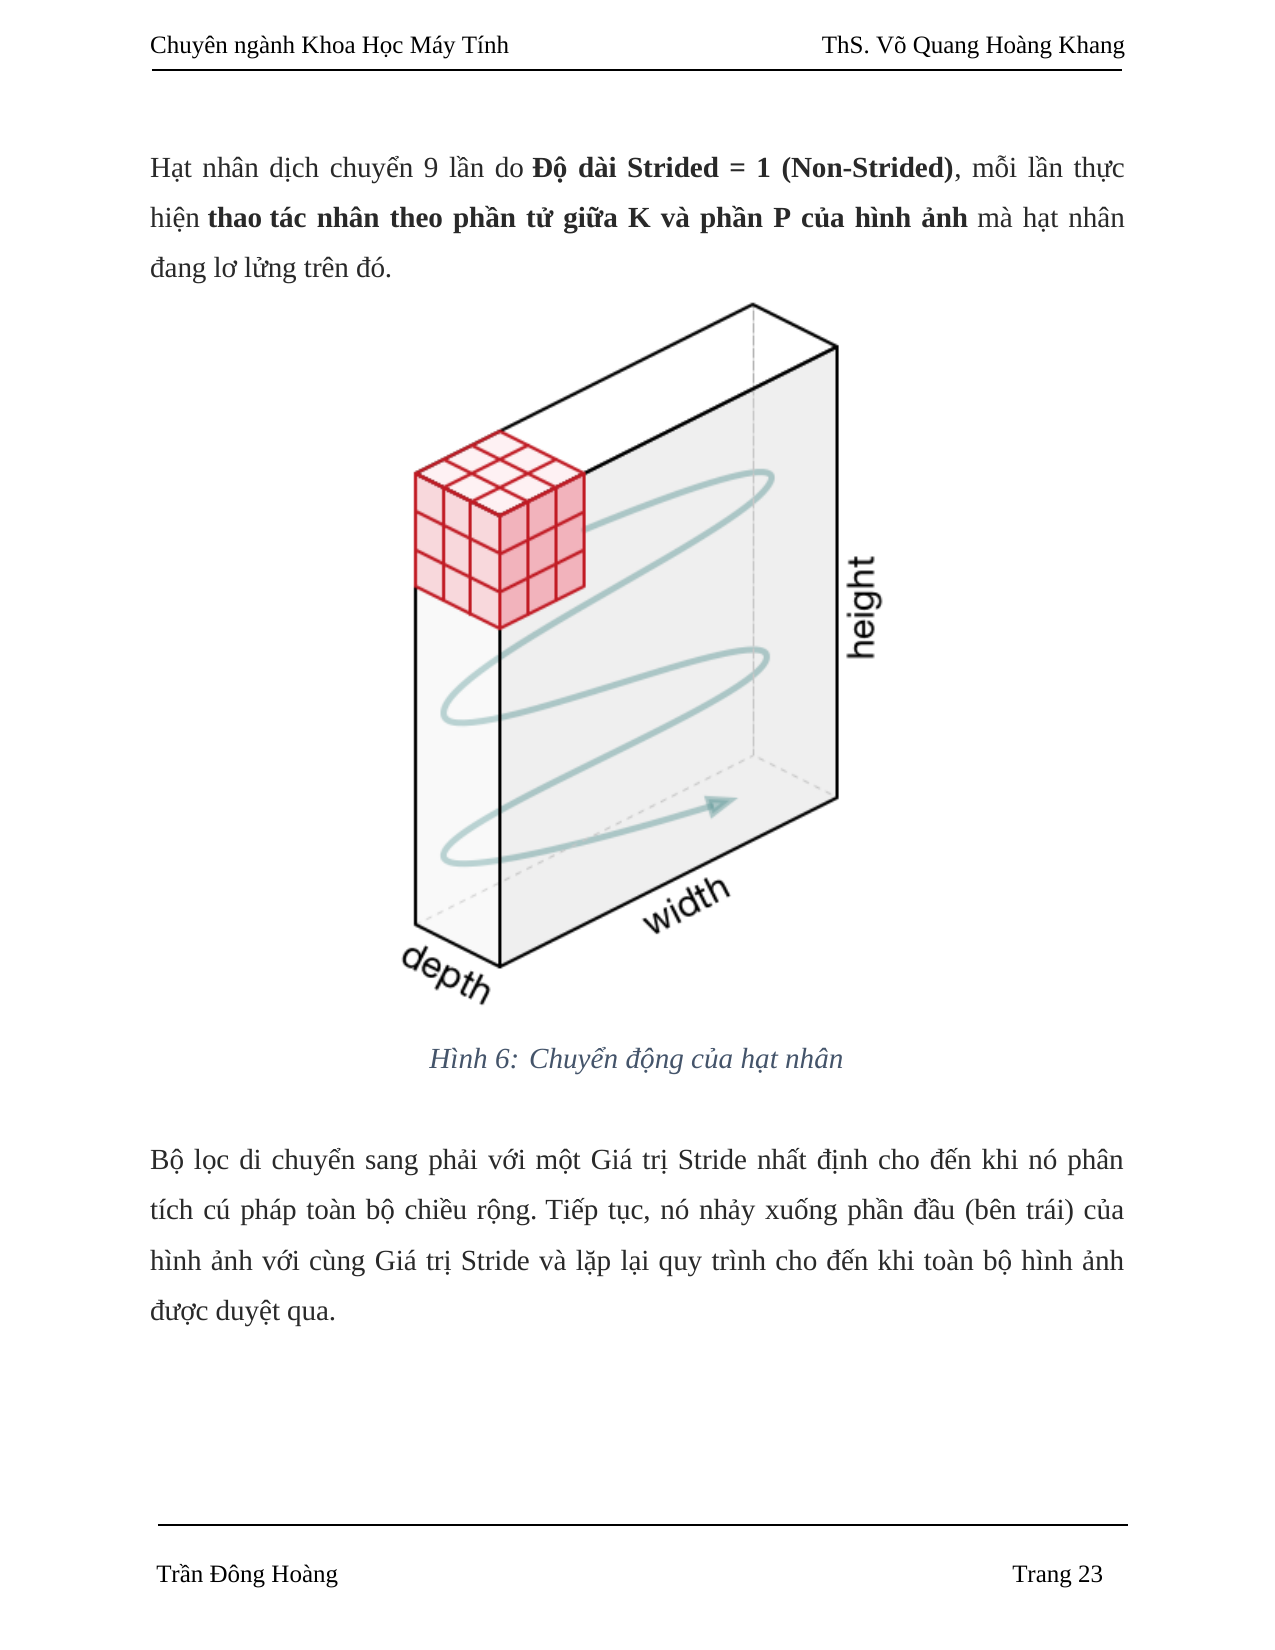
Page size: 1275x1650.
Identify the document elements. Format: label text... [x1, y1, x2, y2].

text Hình 6: Chuyển động của hạt nhân [150, 1042, 1125, 1075]
picture [383, 301, 892, 1025]
text Hạt nhân dịch chuyển 9 lần do Độ dài Strided = 1 (Non-Strided), mỗi lần thực hiện thao tác nhân theo phần tử giữa K và phần P của hình ảnh mà hạt nhân đang lơ lửng trên đó. [150, 150, 1125, 284]
text Bộ lọc di chuyển sang phải với một Giá trị Stride nhất định cho đến khi nó phân tích cú pháp toàn bộ chiều rộng. Tiếp tục, nó nhảy xuống phần đầu (bên trái) của hình ảnh với cùng Giá trị Stride và lặp lại quy trình cho đến khi toàn bộ hình ảnh được duyệt qua. [150, 1142, 1125, 1326]
